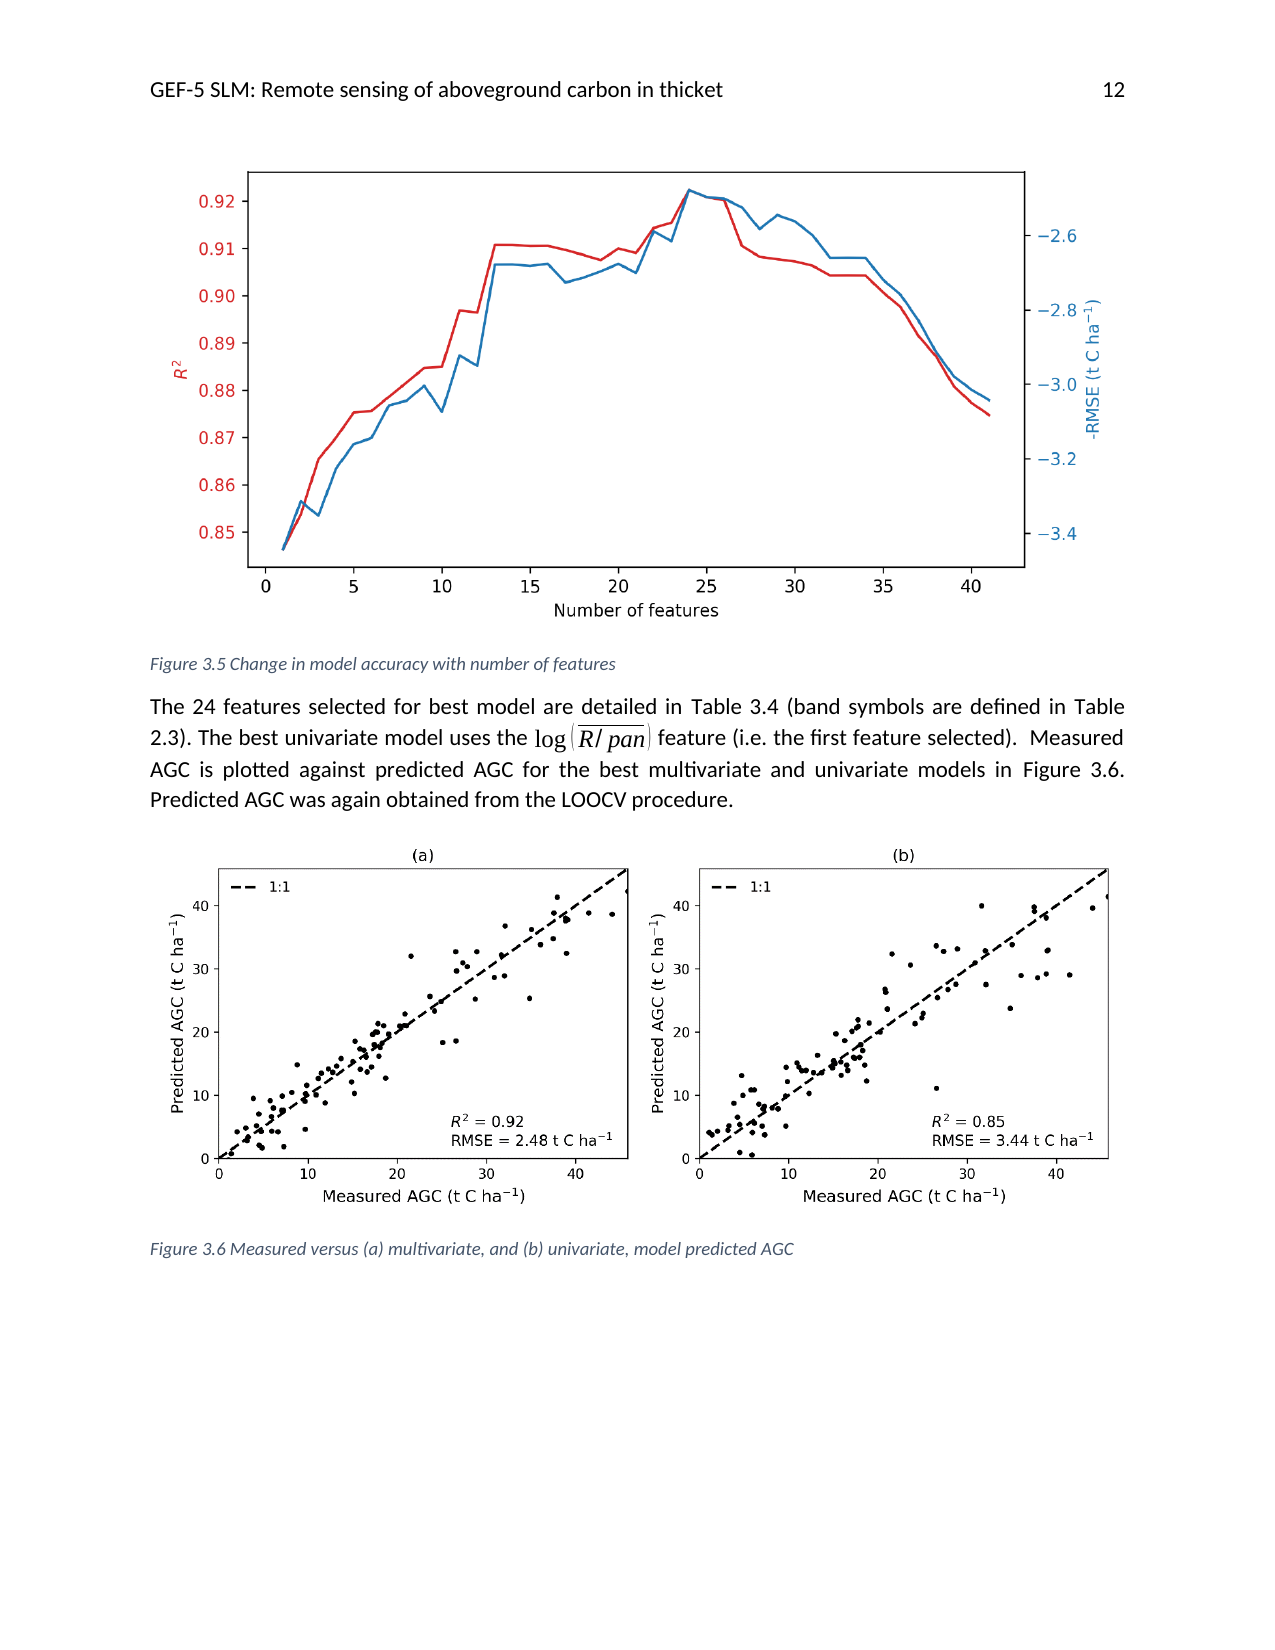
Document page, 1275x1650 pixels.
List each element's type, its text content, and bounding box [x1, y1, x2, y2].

picture [150, 150, 1125, 638]
picture [150, 832, 1125, 1223]
